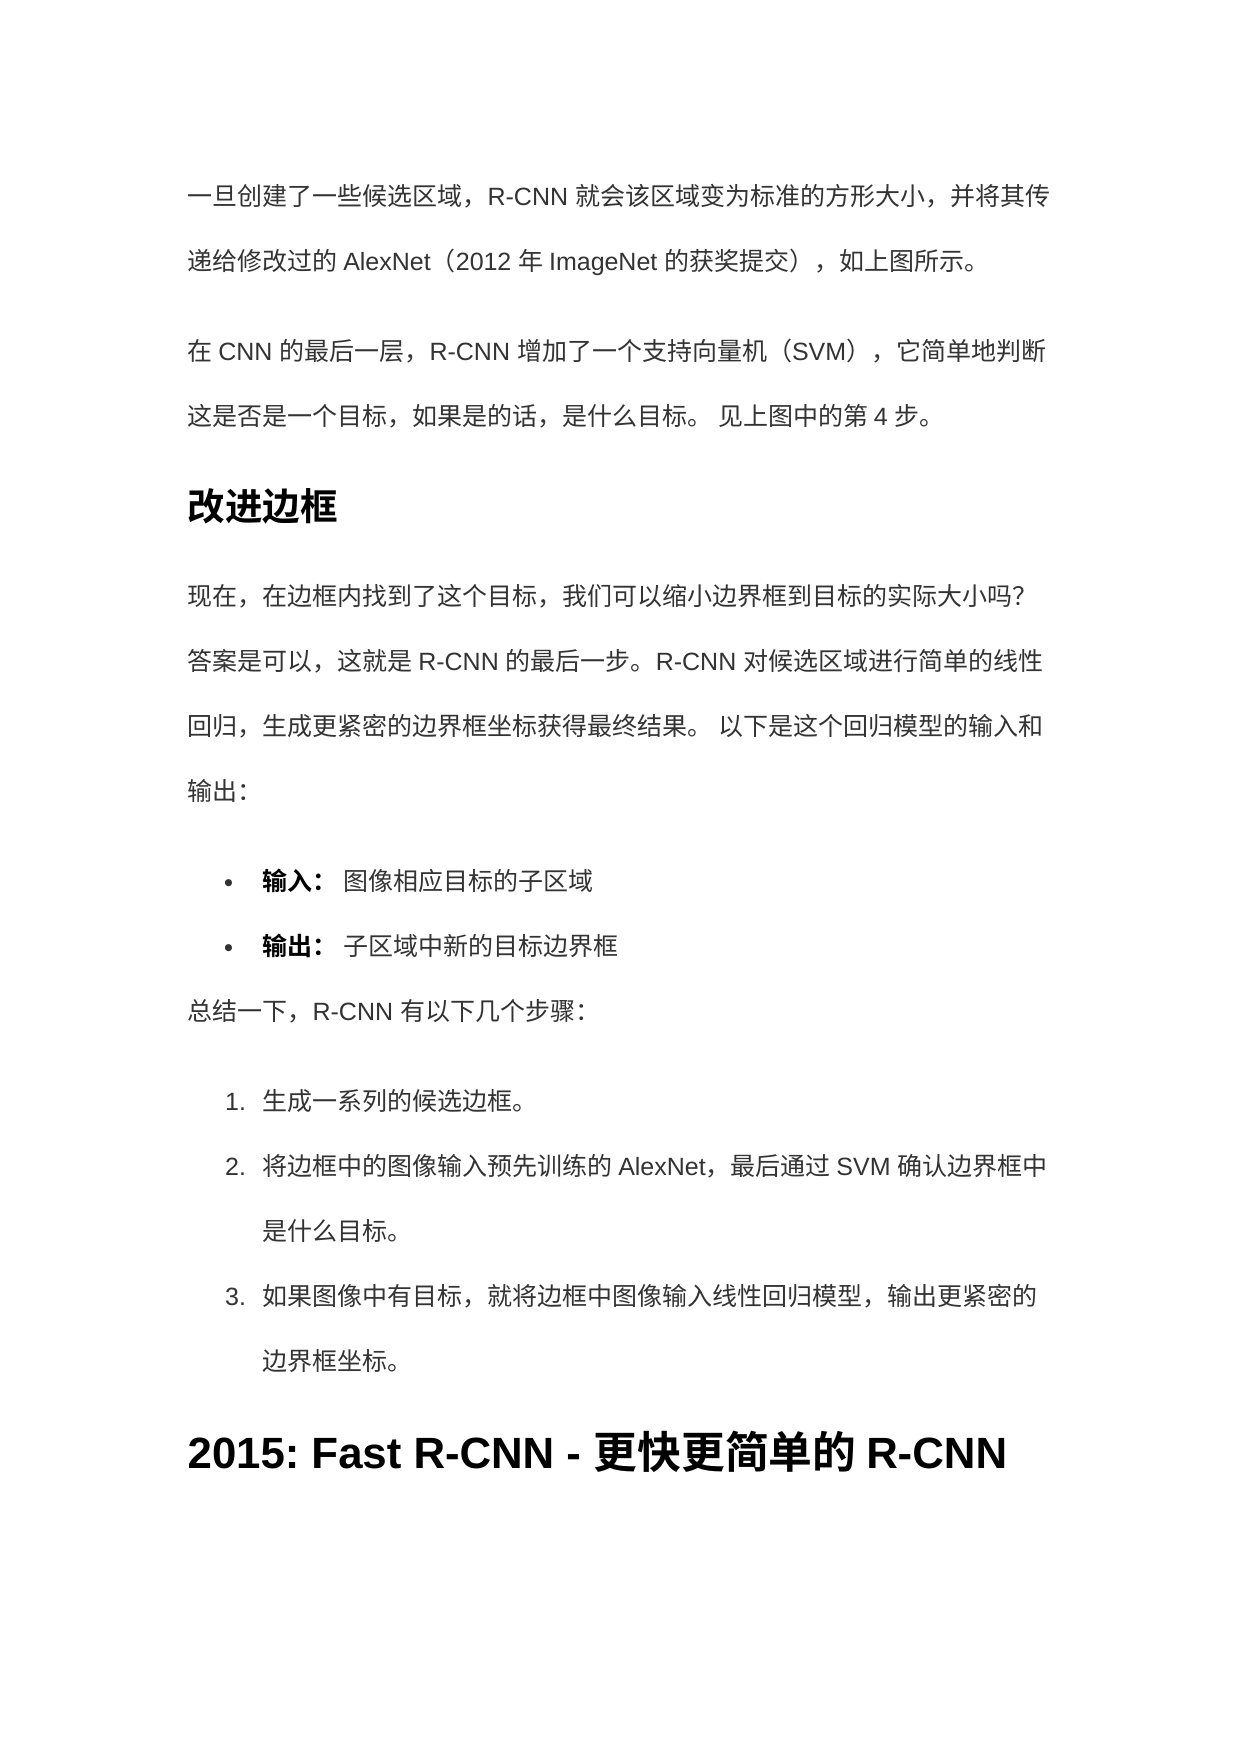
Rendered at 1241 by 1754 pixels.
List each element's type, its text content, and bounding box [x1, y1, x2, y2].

list 将边框中的图像输入预先训练的 AlexNet，最后通过 SVM 确认边界框中是什么目标。 [225, 1132, 1053, 1262]
list 如果图像中有目标，就将边框中图像输入线性回归模型，输出更紧密的边界框坐标。 [225, 1262, 1053, 1392]
text 现在，在边框内找到了这个目标，我们可以缩小边界框到目标的实际大小吗？ 答案是可以，这就是 R-CNN 的最后一步。R-CNN 对候选区域进行简单的线性回归，生成更紧密的边界框坐标获得最终结果。 以下是这个回归模型的输入和输出： [187, 562, 1053, 822]
text 总结一下，R-CNN 有以下几个步骤： [187, 977, 1053, 1042]
text 2015: Fast R-CNN - 更快更简单的 R-CNN [187, 1417, 1053, 1482]
list 输入： 图像相应目标的子区域 [225, 847, 1053, 912]
text 一旦创建了一些候选区域，R-CNN 就会该区域变为标准的方形大小，并将其传递给修改过的 AlexNet（2012 年 ImageNet 的获奖提交），如上图所示。 [187, 162, 1053, 292]
text 在 CNN 的最后一层，R-CNN 增加了一个支持向量机（SVM），它简单地判断这是否是一个目标，如果是的话，是什么目标。 见上图中的第 4 步。 [187, 317, 1053, 447]
list 生成一系列的候选边框。 [225, 1067, 1053, 1132]
text 改进边框 [187, 472, 1053, 537]
list 输出： 子区域中新的目标边界框 [225, 912, 1053, 977]
